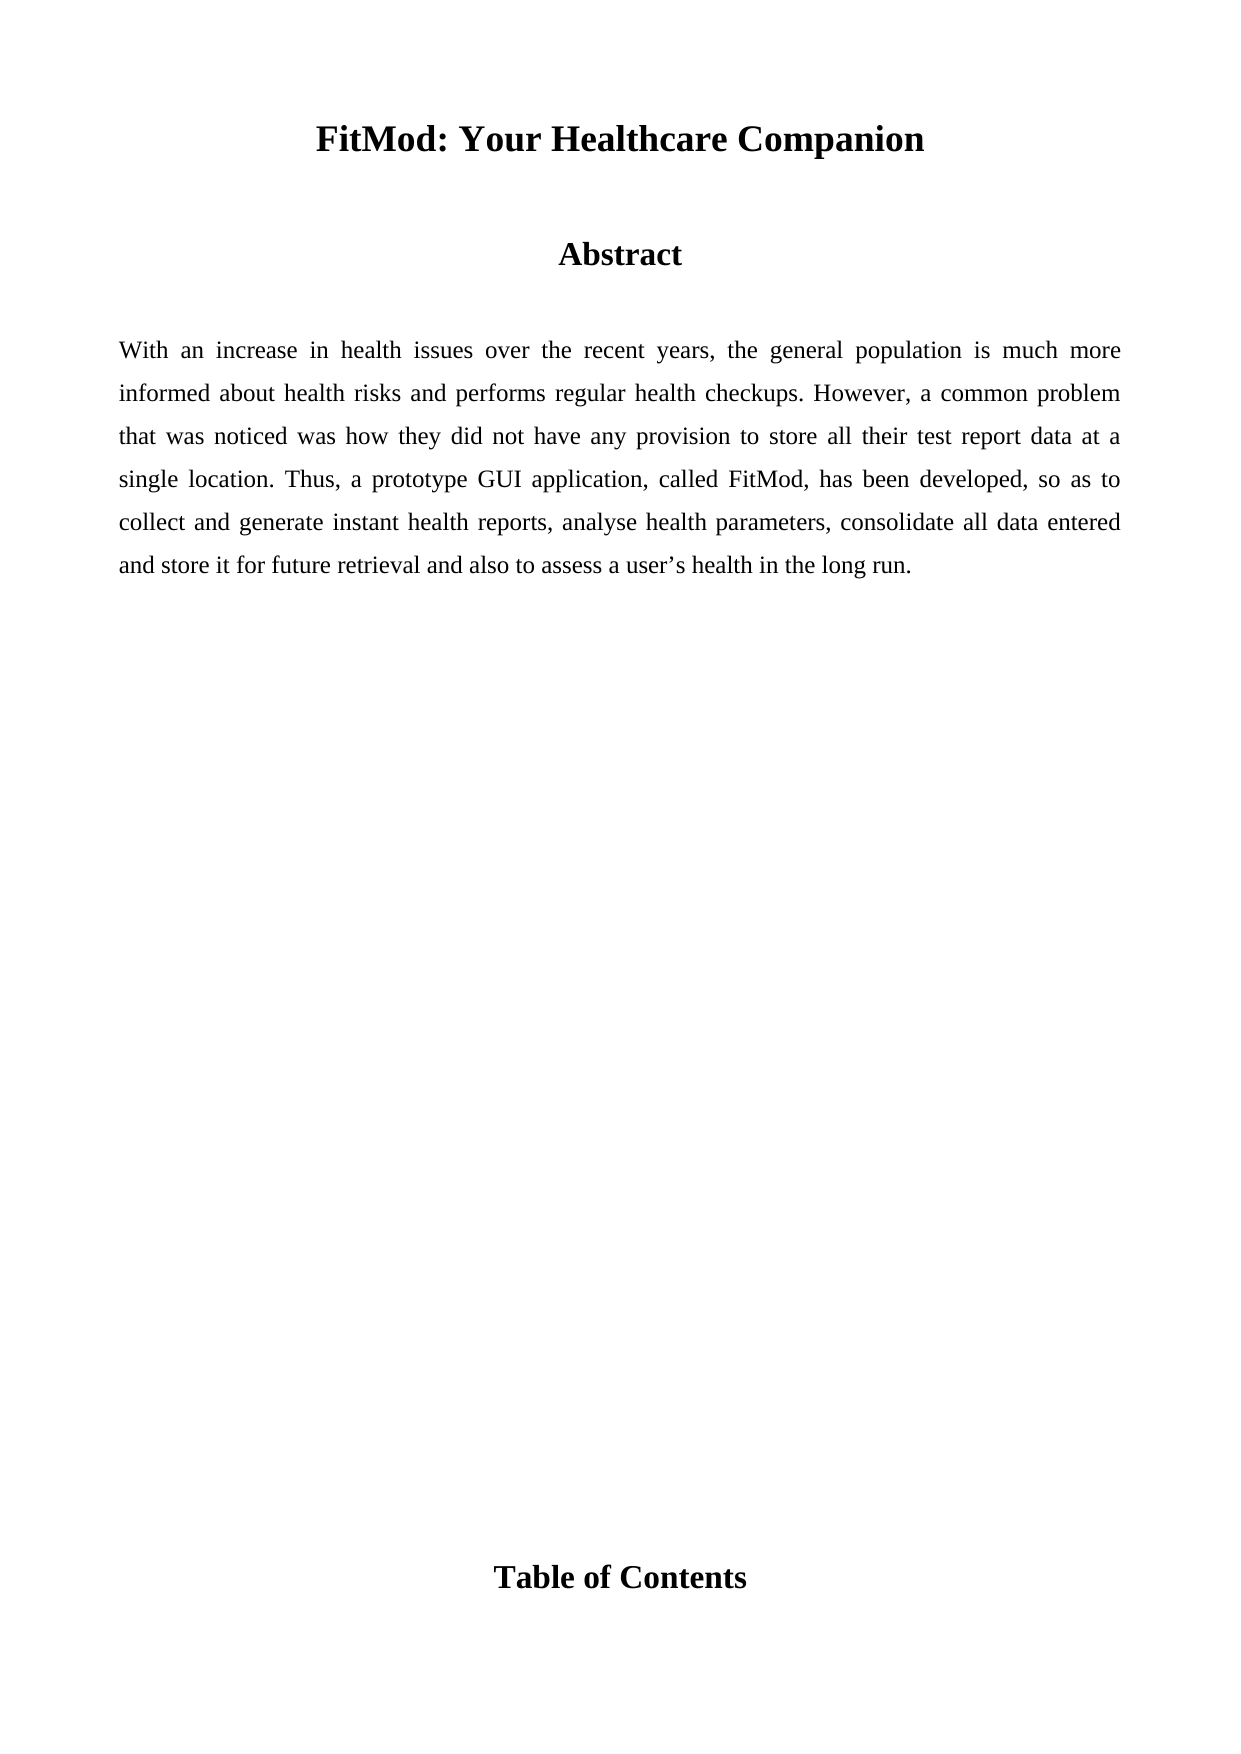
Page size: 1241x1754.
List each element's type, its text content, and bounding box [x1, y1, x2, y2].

text Table of Contents [118, 1557, 1122, 1595]
text Abstract [118, 234, 1122, 273]
text With an increase in health issues over the recent years, the general population is much more informed about health risks and performs regular health checkups. However, a common problem that was noticed was how they did not have any provision to store all their test report data at a single location. Thus, a prototype GUI application, called FitMod, has been developed, so as to collect and generate instant health reports, analyse health parameters, consolidate all data entered and store it for future retrieval and also to assess a user’s health in the long run. [118, 335, 1122, 579]
